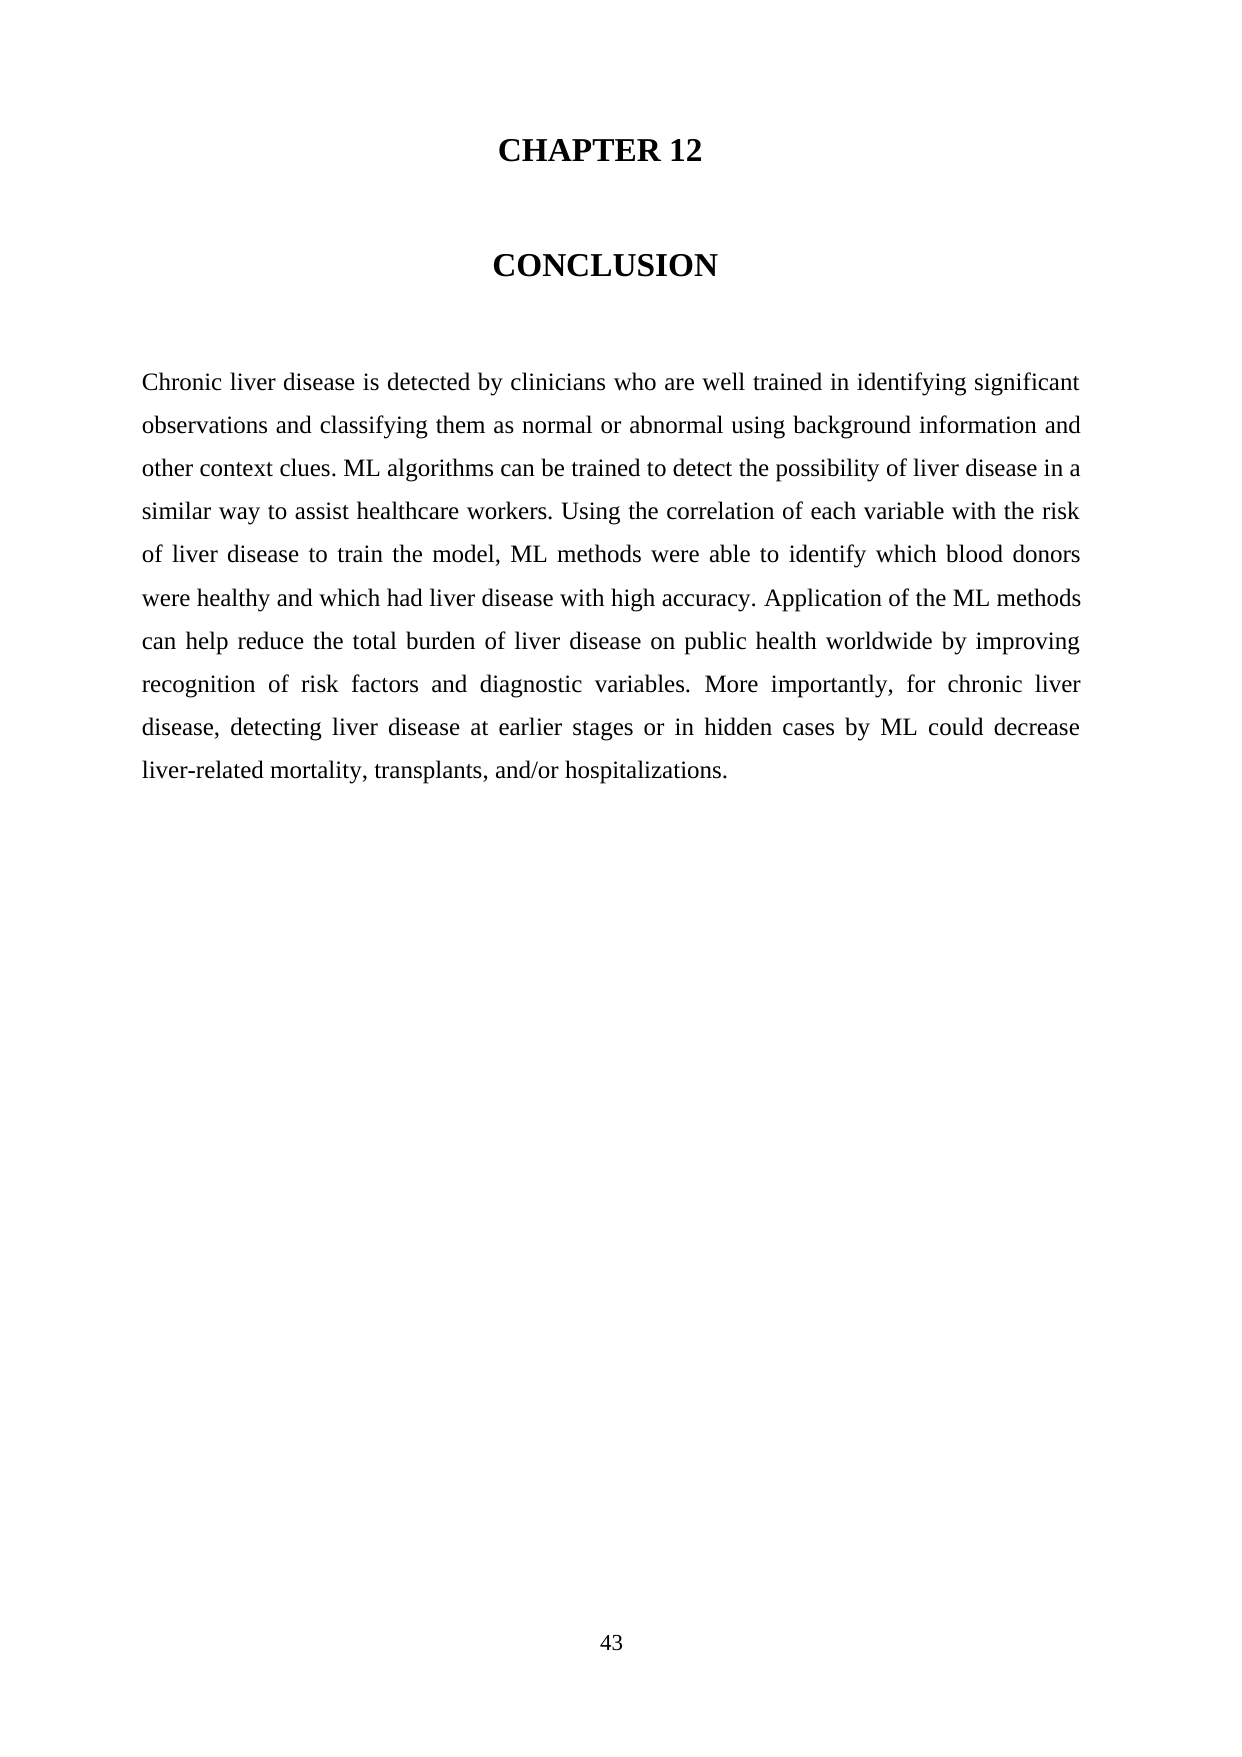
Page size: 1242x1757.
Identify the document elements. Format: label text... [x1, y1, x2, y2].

subtitle CHAPTER 12 CONCLUSION [481, 130, 719, 283]
subtitle Chronic liver disease is detected by clinicians who are well trained in identifying significant observations and classifying them as normal or abnormal using background information and other context clues. ML algorithms can be trained to detect the possibility of liver disease in a similar way to assist healthcare workers. Using the correlation of each variable with the risk of liver disease to train the model, ML methods were able to identify which blood donors were healthy and which had liver disease with high accuracy. Application of the ML methods can help reduce the total burden of liver disease on public health worldwide by improving recognition of risk factors and diagnostic variables. More importantly, for chronic liver disease, detecting liver disease at earlier stages or in hidden cases by ML could decrease liver-related mortality, transplants, and/or hospitalizations. [142, 367, 1081, 784]
